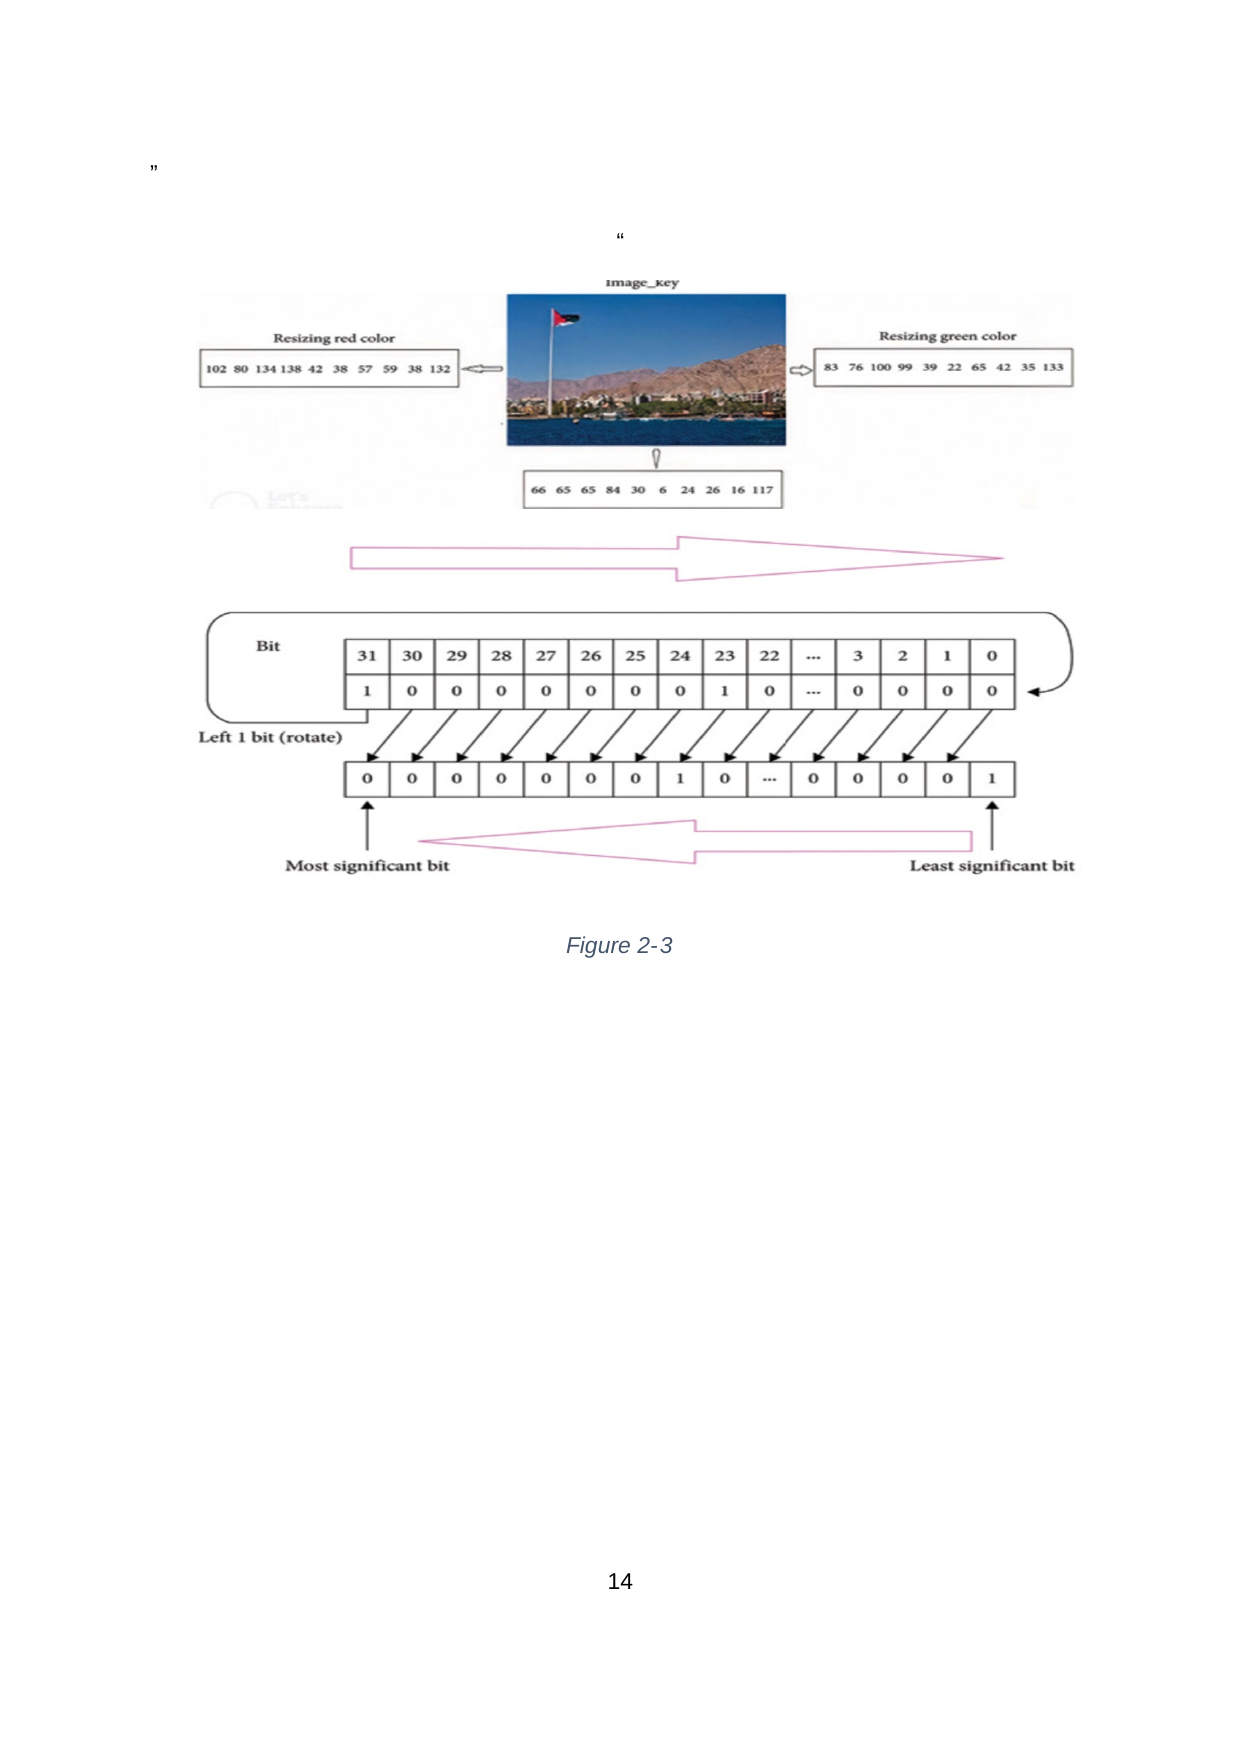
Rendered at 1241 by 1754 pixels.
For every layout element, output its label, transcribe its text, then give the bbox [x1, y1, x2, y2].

text ” [150, 160, 1090, 186]
text Figure 2-3 [150, 932, 1090, 959]
picture [150, 267, 1115, 891]
text “ [150, 228, 1090, 267]
